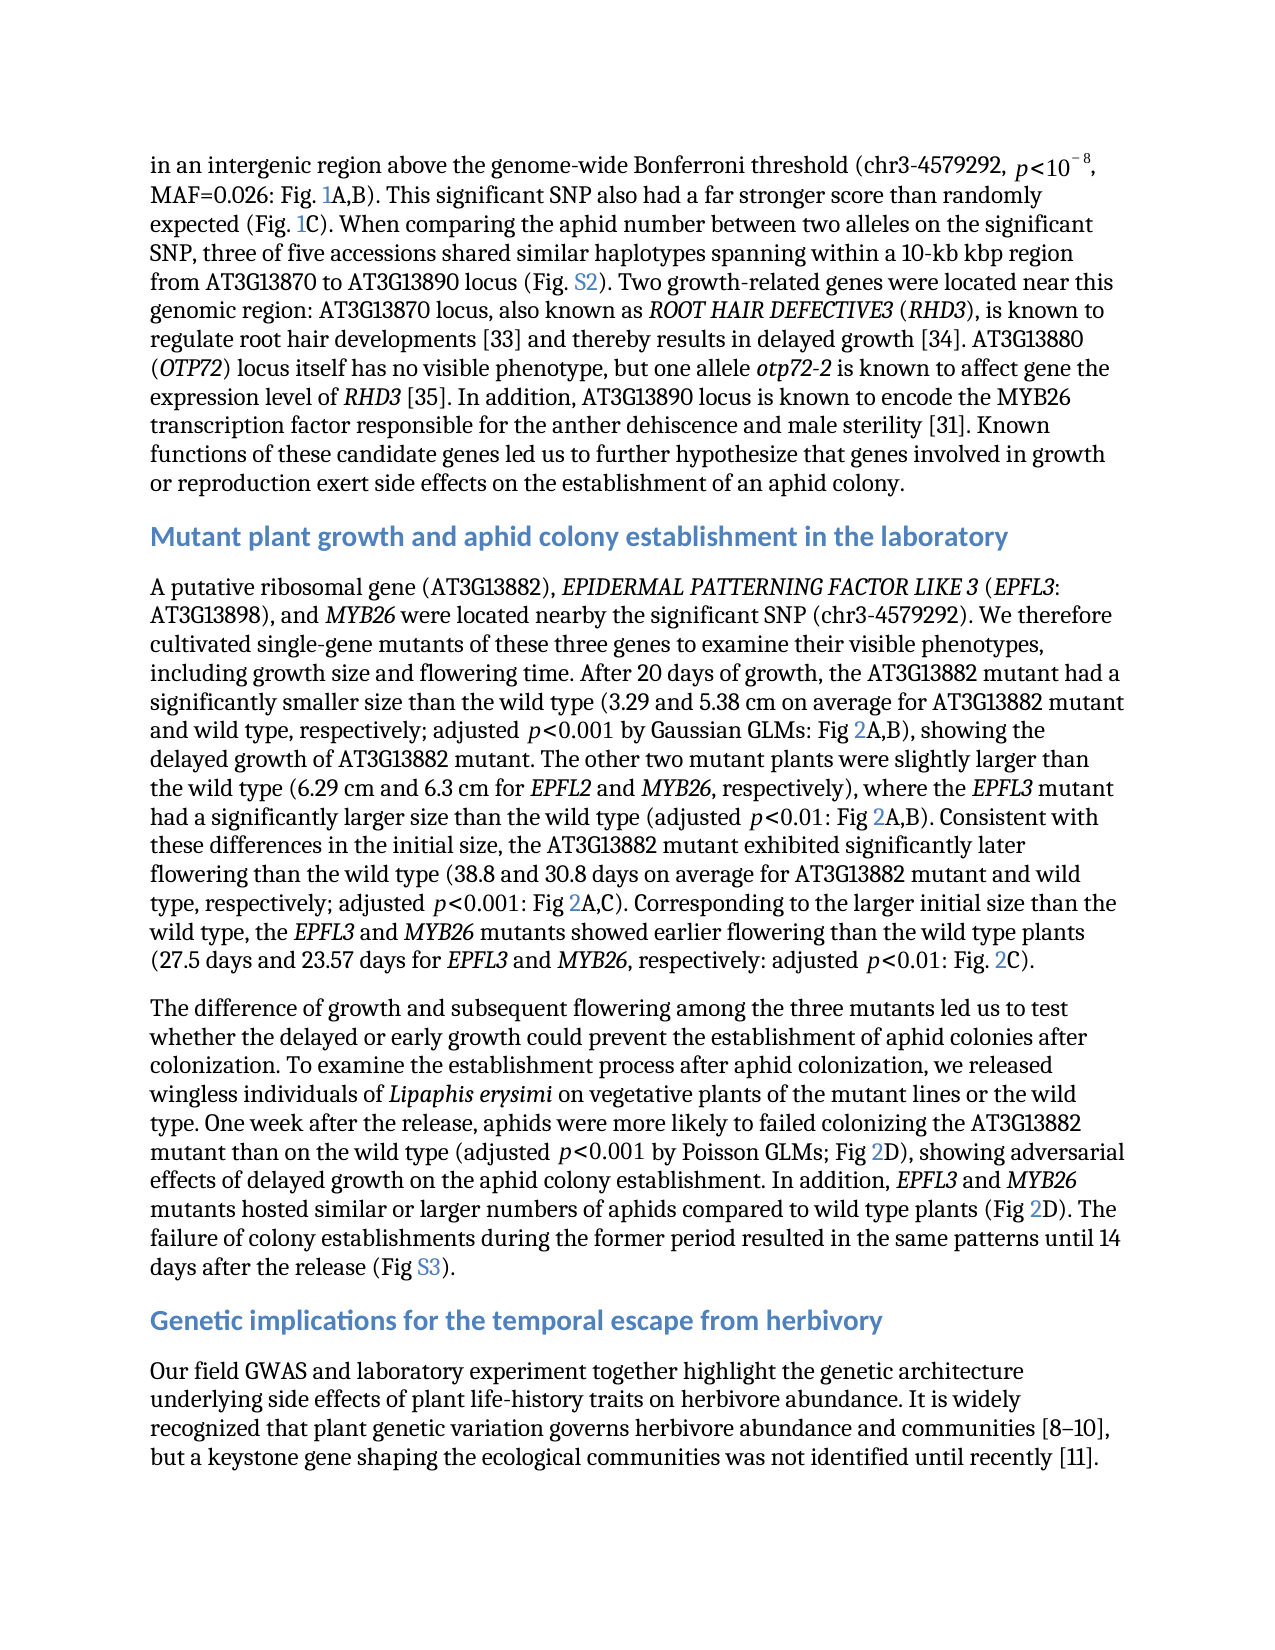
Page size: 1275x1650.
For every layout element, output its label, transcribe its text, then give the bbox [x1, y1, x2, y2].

subtitle Genetic implications for the temporal escape from herbivory [150, 1302, 1125, 1338]
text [150, 1357, 1125, 1472]
text A putative ribosomal gene (AT3G13882), EPIDERMAL PATTERNING FACTOR LIKE 3 (EPFL3: AT3G13898), and MYB26 were located nearby the significant SNP (chr3-4579292). We therefore cultivated single-gene mutants of these three genes to examine their visible phenotypes, including growth size and flowering time. After 20 days of growth, the AT3G13882 mutant had a significantly smaller size than the wild type (3.29 and 5.38 cm on average for AT3G13882 mutant and wild type, respectively; adjusted by Gaussian GLMs: Fig 2A,B), showing the delayed growth of AT3G13882 mutant. The other two mutant plants were slightly larger than the wild type (6.29 cm and 6.3 cm for EPFL2 and MYB26, respectively), where the EPFL3 mutant had a significantly larger size than the wild type (adjusted : Fig 2A,B). Consistent with these differences in the initial size, the AT3G13882 mutant exhibited significantly later flowering than the wild type (38.8 and 30.8 days on average for AT3G13882 mutant and wild type, respectively; adjusted : Fig 2A,C). Corresponding to the larger initial size than the wild type, the EPFL3 and MYB26 mutants showed earlier flowering than the wild type plants (27.5 days and 23.57 days for EPFL3 and MYB26, respectively: adjusted : Fig. 2C). [150, 573, 1125, 975]
subtitle Mutant plant growth and aphid colony establishment in the laboratory [150, 518, 1125, 554]
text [150, 150, 1125, 497]
text The difference of growth and subsequent flowering among the three mutants led us to test whether the delayed or early growth could prevent the establishment of aphid colonies after colonization. To examine the establishment process after aphid colonization, we released wingless individuals of Lipaphis erysimi on vegetative plants of the mutant lines or the wild type. One week after the release, aphids were more likely to failed colonizing the AT3G13882 mutant than on the wild type (adjusted by Poisson GLMs; Fig 2D), showing adversarial effects of delayed growth on the aphid colony establishment. In addition, EPFL3 and MYB26 mutants hosted similar or larger numbers of aphids compared to wild type plants (Fig 2D). The failure of colony establishments during the former period resulted in the same patterns until 14 days after the release (Fig S3). [150, 994, 1125, 1281]
